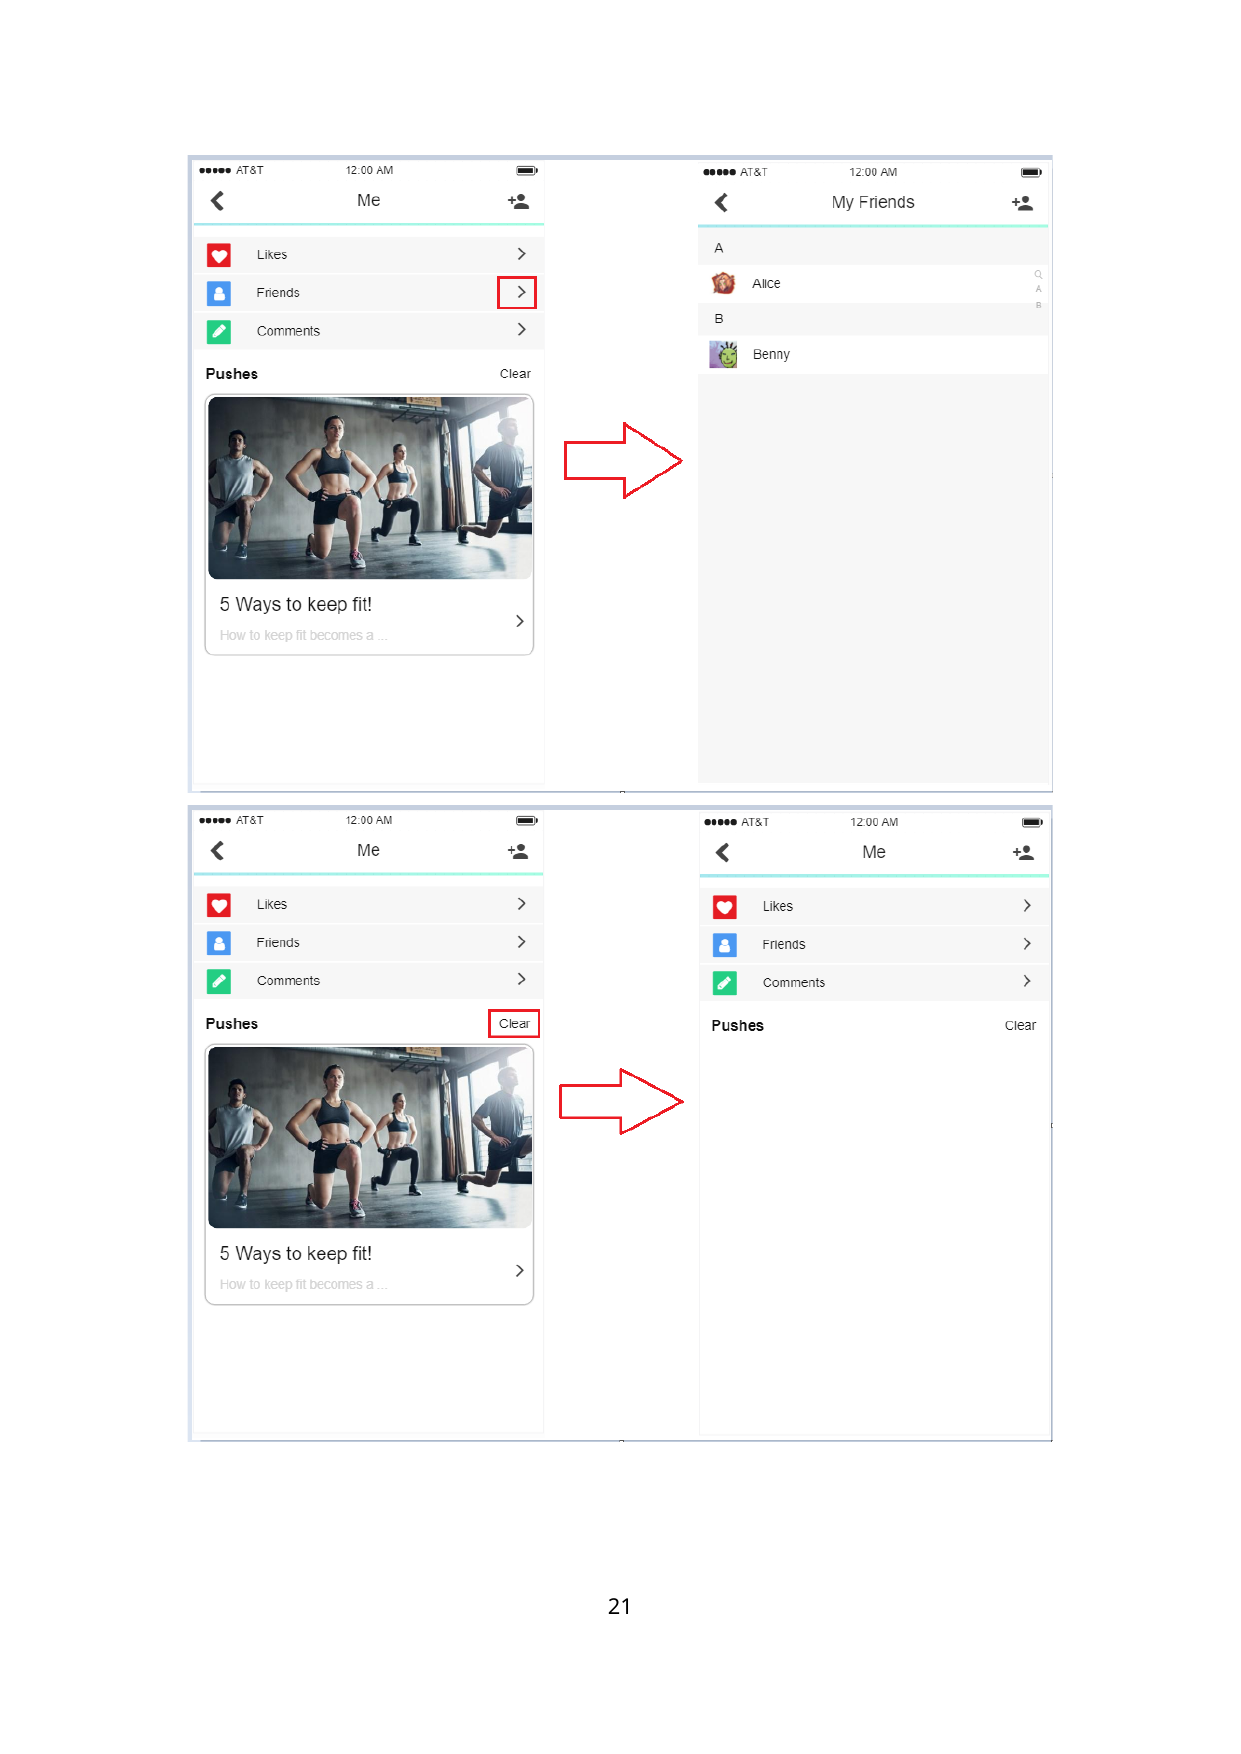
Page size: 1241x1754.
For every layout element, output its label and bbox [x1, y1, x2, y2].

picture [187, 805, 1053, 1442]
picture [187, 155, 1053, 793]
